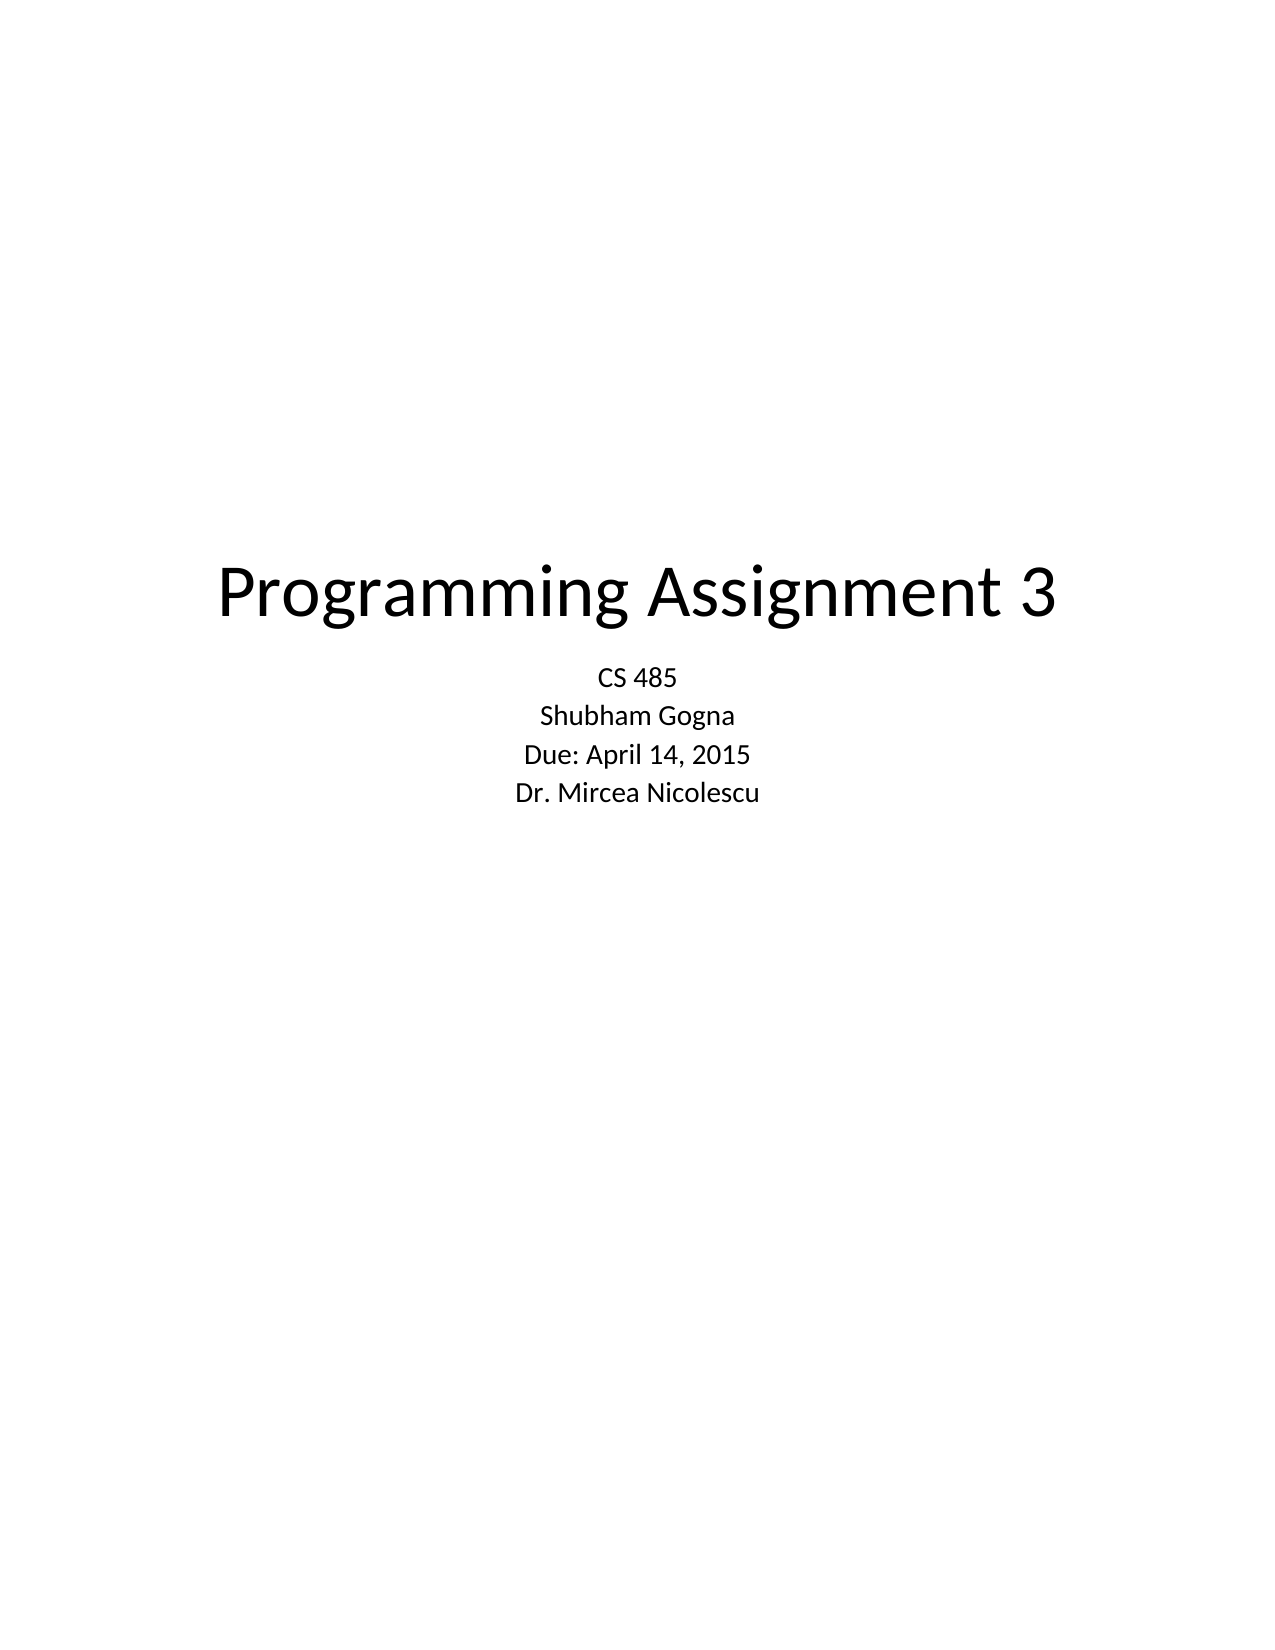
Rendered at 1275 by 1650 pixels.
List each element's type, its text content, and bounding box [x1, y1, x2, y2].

text Programming Assignment 3 [150, 543, 1125, 635]
text CS 485 Shubham Gogna Due: April 14, 2015 Dr. Mircea Nicolescu [150, 659, 1125, 810]
